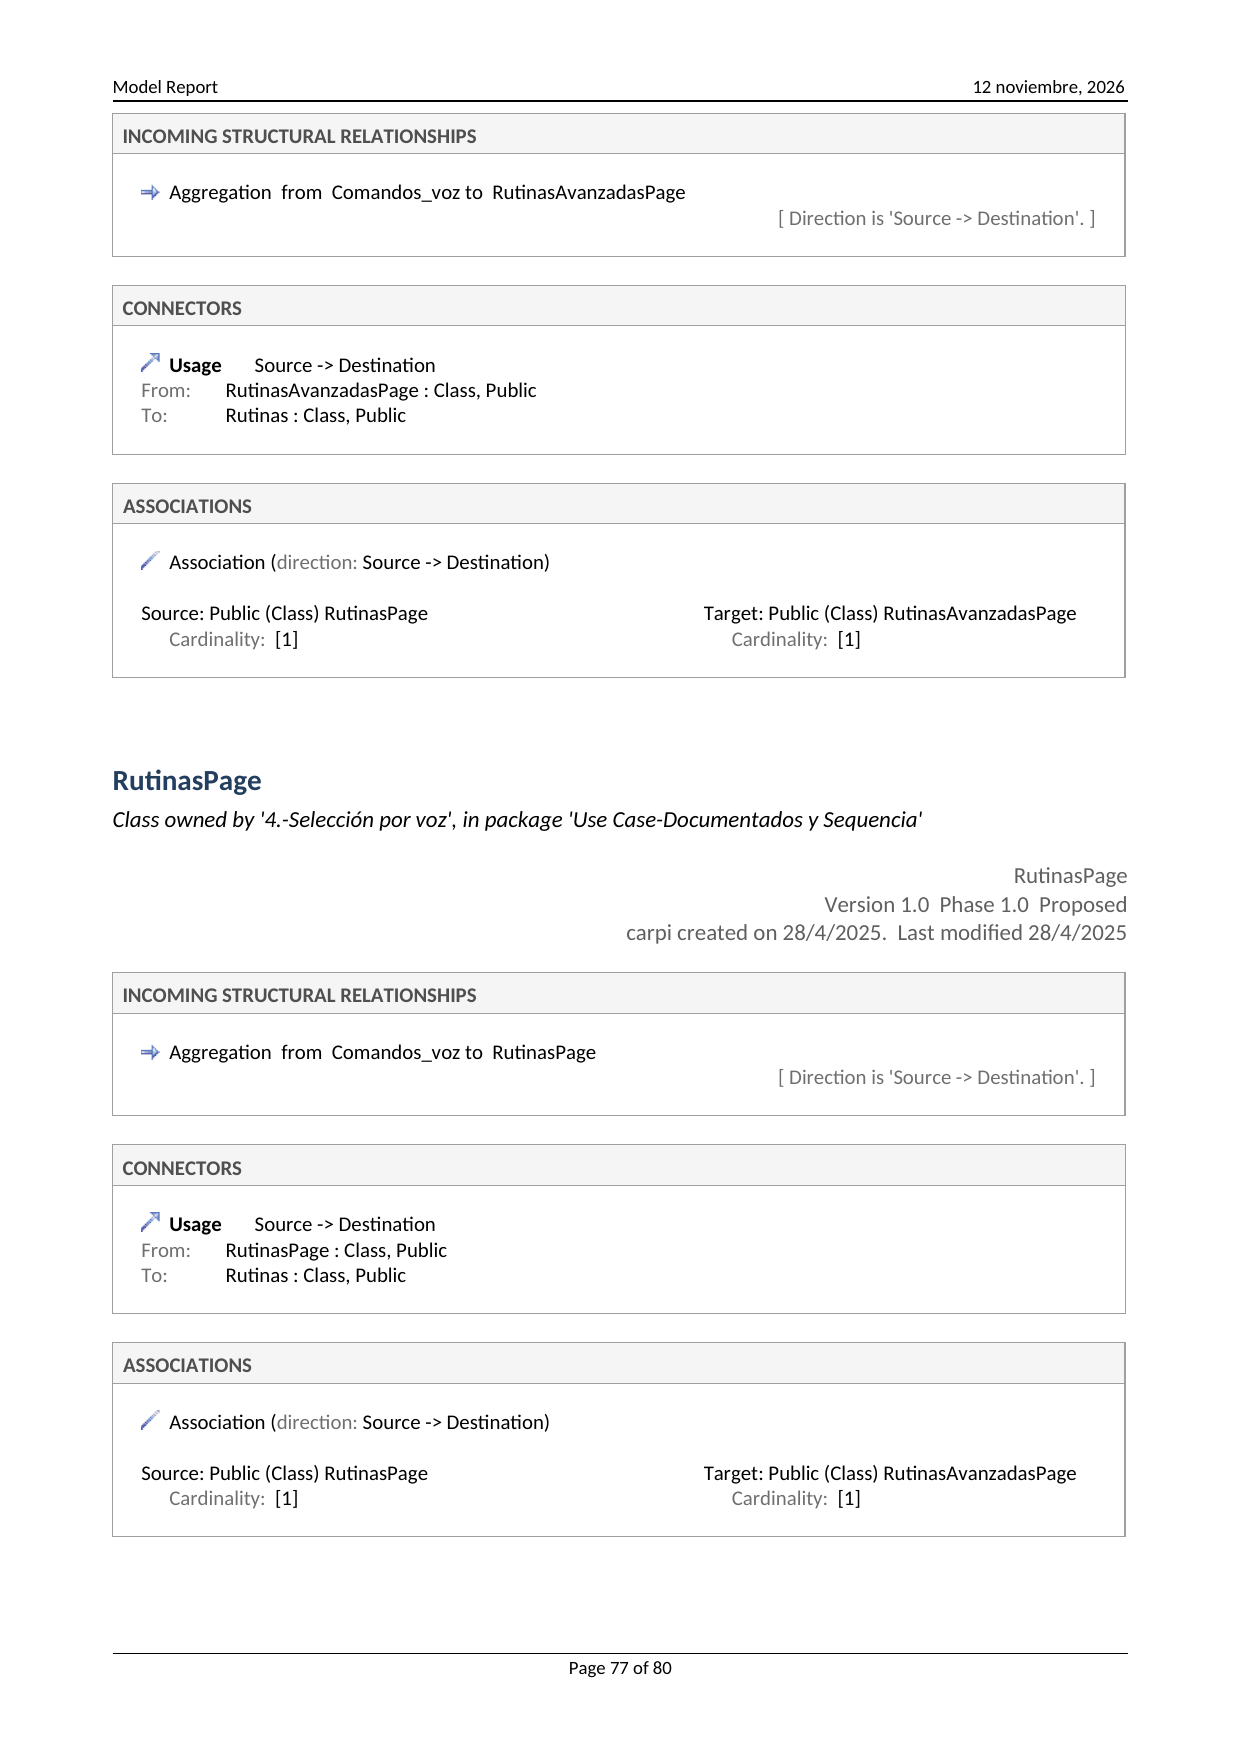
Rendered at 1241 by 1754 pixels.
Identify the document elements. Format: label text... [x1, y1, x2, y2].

table_header CONNECTORS [113, 1145, 1125, 1185]
text carpi created on 28/4/2025. Last modified 28/4/2025 [112, 918, 1128, 946]
table_header ASSOCIATIONS [113, 484, 1124, 523]
table_cell Aggregation from Comandos_voz to RutinasAvanzadasPage [ Direction is 'Source -> Destination'. ] [113, 154, 1124, 256]
table_cell Usage Source -> Destination From: RutinasPage : Class, Public To: Rutinas : Class, Public [113, 1186, 1125, 1313]
picture [141, 1410, 160, 1430]
text Version 1.0 Phase 1.0 Proposed [112, 890, 1128, 918]
table_cell Association (direction: Source -> Destination) [113, 1384, 1124, 1460]
table_cell Source: Public (Class) RutinasPage Cardinality: [1] [113, 1460, 675, 1536]
table_cell Target: Public (Class) RutinasAvanzadasPage Cardinality: [1] [675, 1460, 1124, 1536]
text RutinasPage [112, 862, 1128, 890]
table_cell Usage Source -> Destination From: RutinasAvanzadasPage : Class, Public To: Rutinas : Class, Public [113, 326, 1125, 453]
text Class owned by '4.-Selección por voz', in package 'Use Case-Documentados y Sequencia' [112, 806, 1128, 834]
table_header INCOMING STRUCTURAL RELATIONSHIPS [113, 114, 1124, 153]
table_cell Source: Public (Class) RutinasPage Cardinality: [1] [113, 600, 675, 677]
table_header ASSOCIATIONS [113, 1343, 1124, 1383]
subtitle RutinasPage [112, 762, 1128, 797]
picture [141, 1040, 160, 1060]
table_cell Aggregation from Comandos_voz to RutinasPage [ Direction is 'Source -> Destination'. ] [113, 1014, 1124, 1115]
picture [141, 181, 160, 200]
table_cell Target: Public (Class) RutinasAvanzadasPage Cardinality: [1] [675, 600, 1124, 677]
table_header CONNECTORS [113, 286, 1125, 325]
picture [141, 551, 160, 570]
picture [141, 1212, 160, 1232]
picture [141, 353, 160, 372]
table_cell Association (direction: Source -> Destination) [113, 524, 1124, 600]
table_header INCOMING STRUCTURAL RELATIONSHIPS [113, 973, 1124, 1013]
